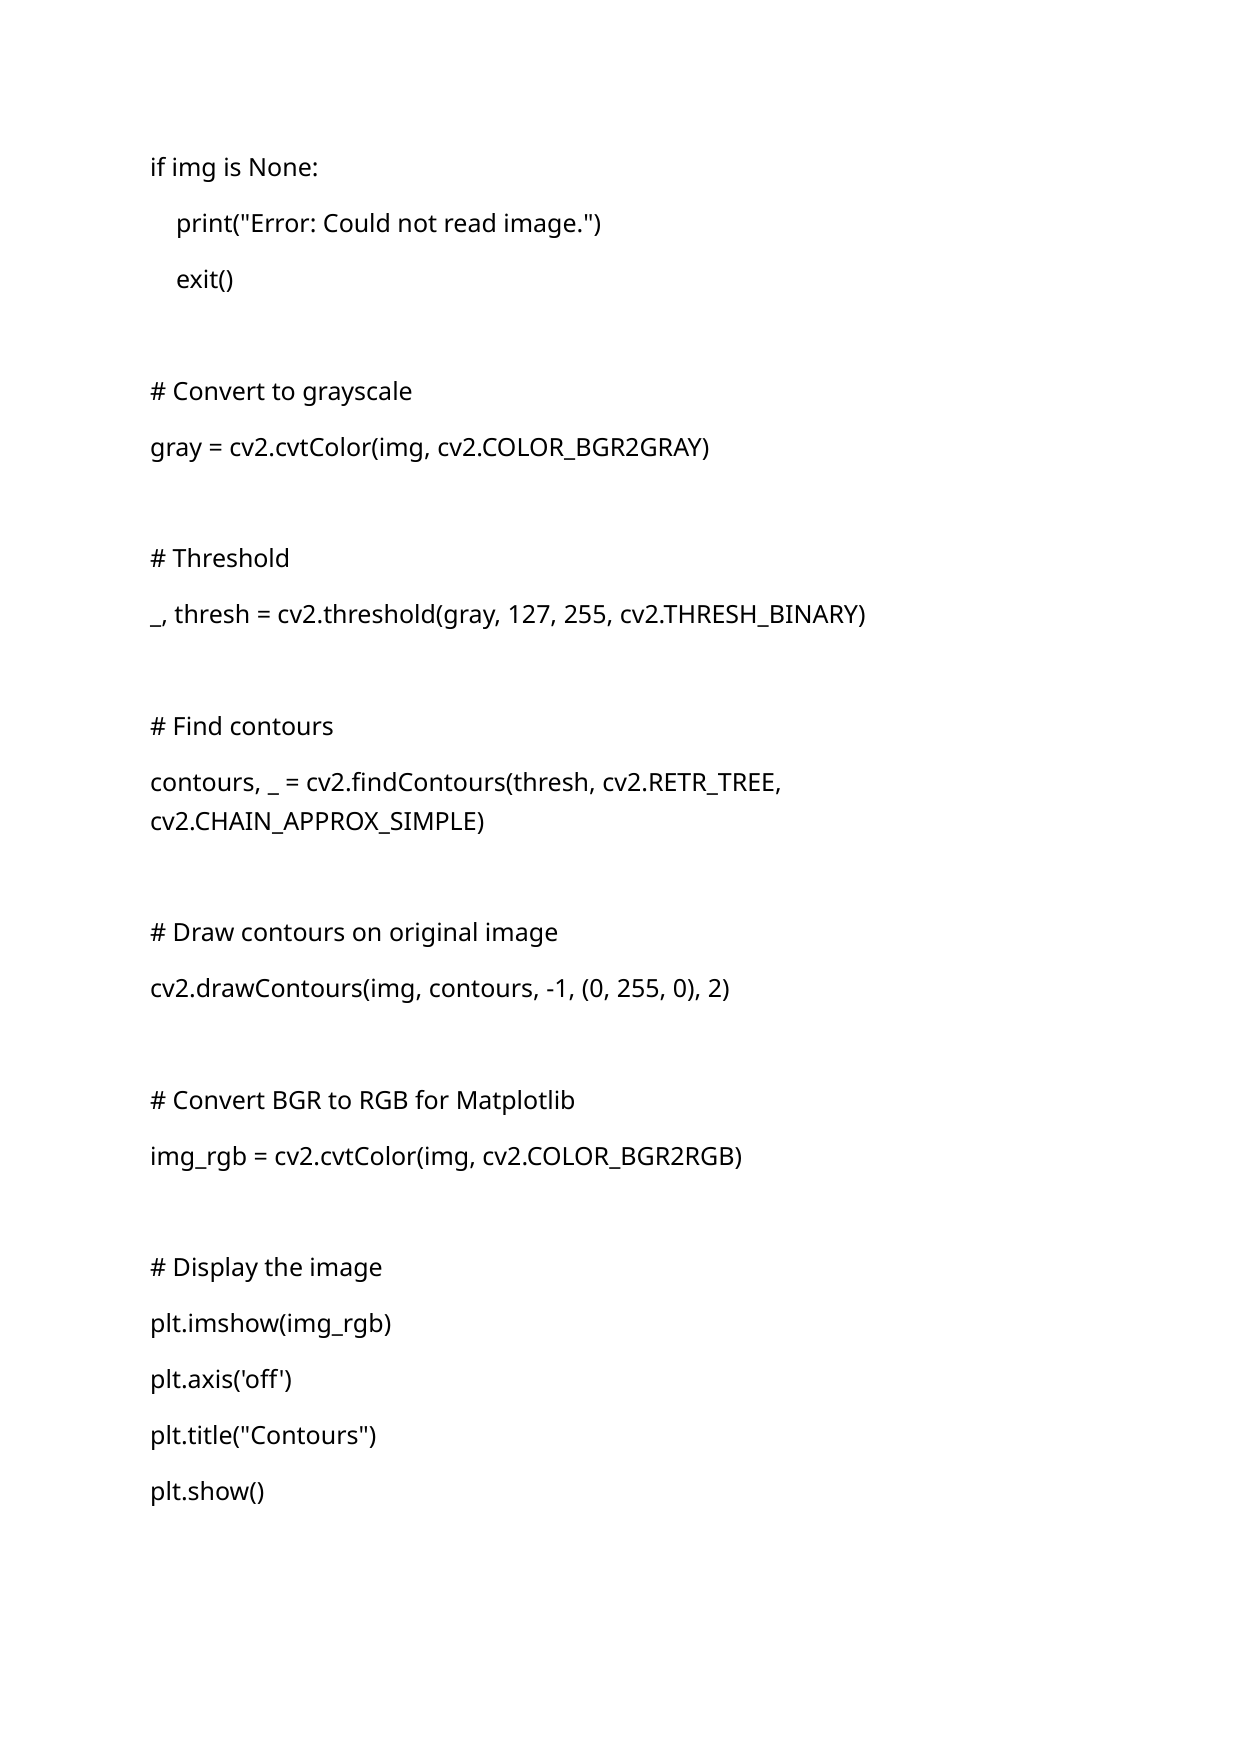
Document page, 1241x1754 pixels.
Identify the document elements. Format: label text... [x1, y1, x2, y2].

text exit() [150, 262, 1090, 296]
text plt.show() [150, 1473, 1090, 1507]
text plt.axis('off') [150, 1362, 1090, 1396]
text if img is None: [150, 150, 1090, 184]
text contours, _ = cv2.findContours(thresh, cv2.RETR_TREE, cv2.CHAIN_APPROX_SIMPLE) [150, 764, 1090, 837]
text _, thresh = cv2.threshold(gray, 127, 255, cv2.THRESH_BINARY) [150, 597, 1090, 631]
text # Display the image [150, 1250, 1090, 1284]
text print("Error: Could not read image.") [150, 206, 1090, 240]
text gray = cv2.cvtColor(img, cv2.COLOR_BGR2GRAY) [150, 429, 1090, 463]
text # Convert BGR to RGB for Matplotlib [150, 1082, 1090, 1117]
text plt.imshow(img_rgb) [150, 1306, 1090, 1340]
text plt.title("Contours") [150, 1417, 1090, 1452]
text # Find contours [150, 708, 1090, 742]
text img_rgb = cv2.cvtColor(img, cv2.COLOR_BGR2RGB) [150, 1138, 1090, 1172]
text # Threshold [150, 541, 1090, 575]
text # Draw contours on original image [150, 915, 1090, 949]
text cv2.drawContours(img, contours, -1, (0, 255, 0), 2) [150, 971, 1090, 1005]
text # Convert to grayscale [150, 373, 1090, 407]
